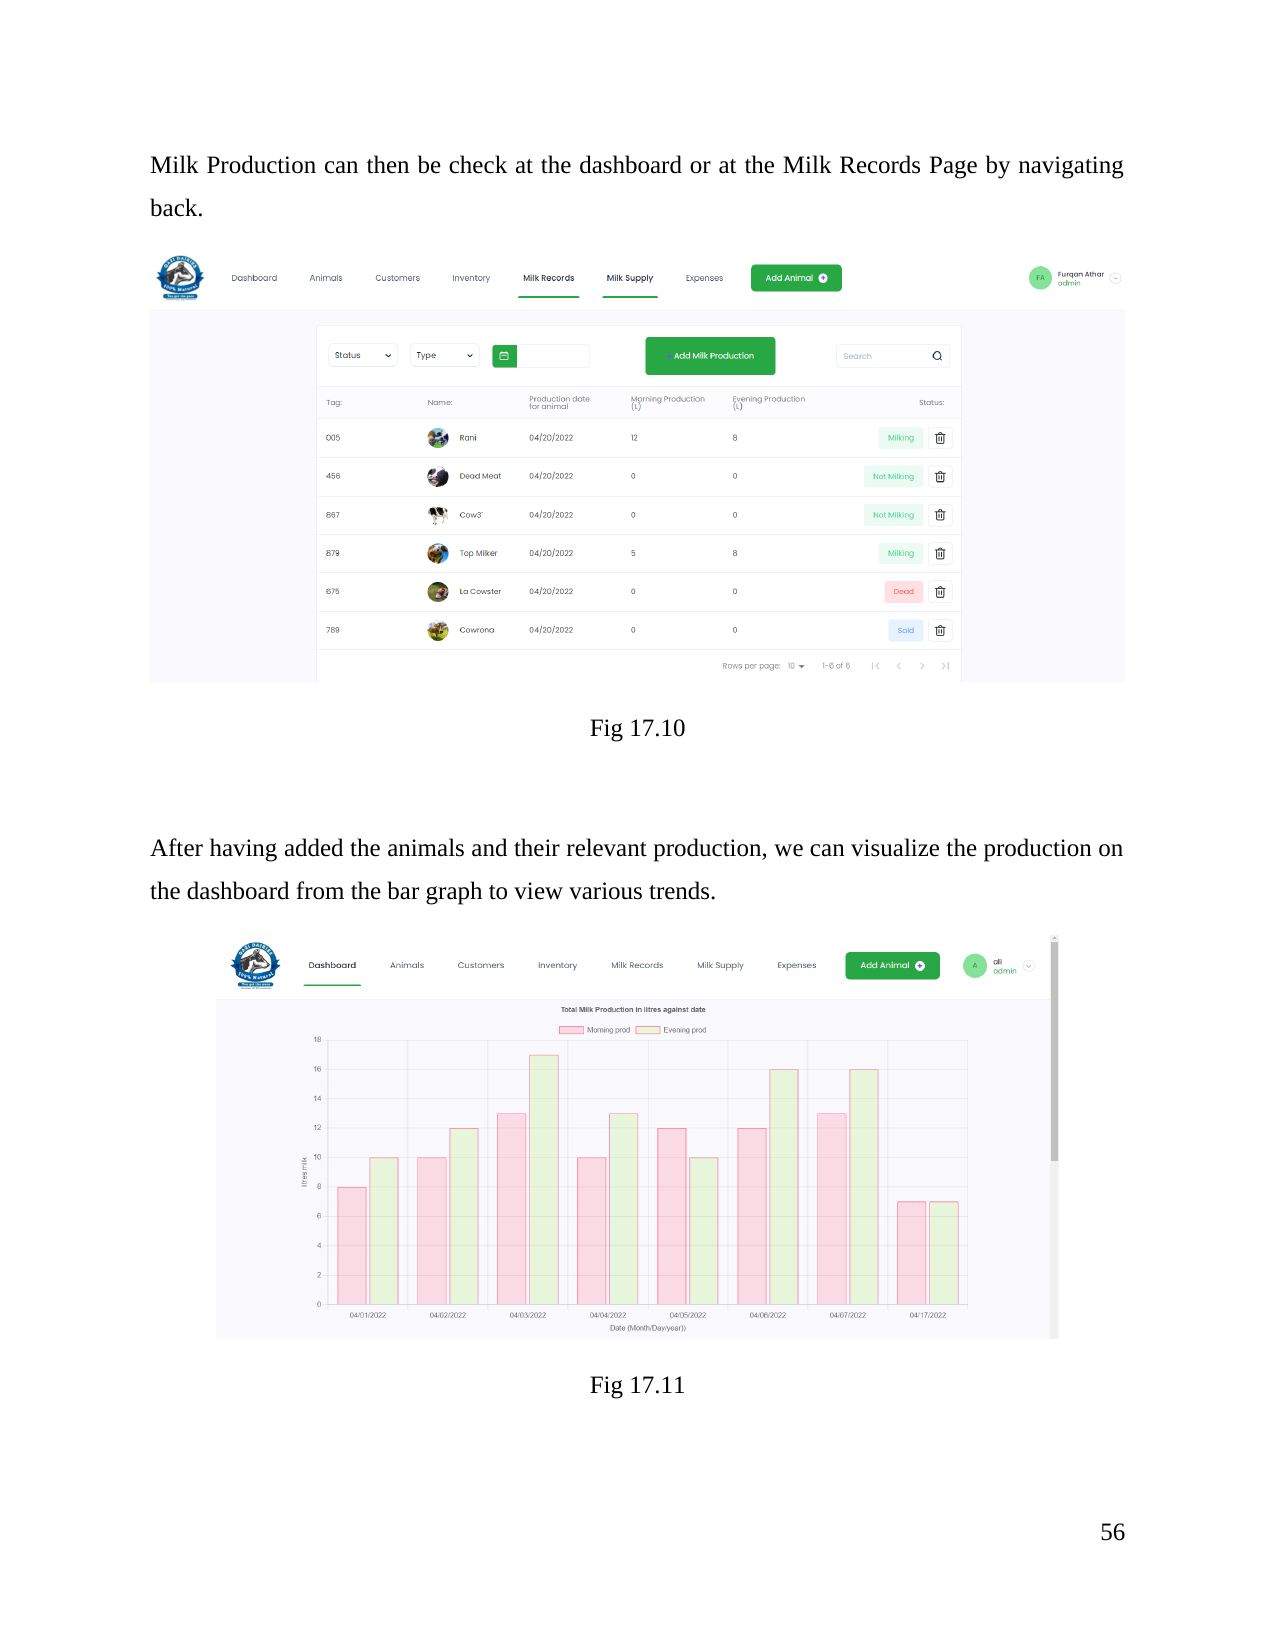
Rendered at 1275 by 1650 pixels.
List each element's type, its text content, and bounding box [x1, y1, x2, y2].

text Milk Production can then be check at the dashboard or at the Milk Records Page by navigating back. [150, 150, 1125, 222]
text Fig 17.10 [150, 713, 1125, 742]
text Fig 17.11 [150, 1370, 1125, 1398]
picture [150, 252, 1125, 682]
picture [216, 935, 1059, 1339]
text After having added the animals and their relevant production, we can visualize the production on the dashboard from the bar graph to view various trends. [150, 833, 1125, 904]
